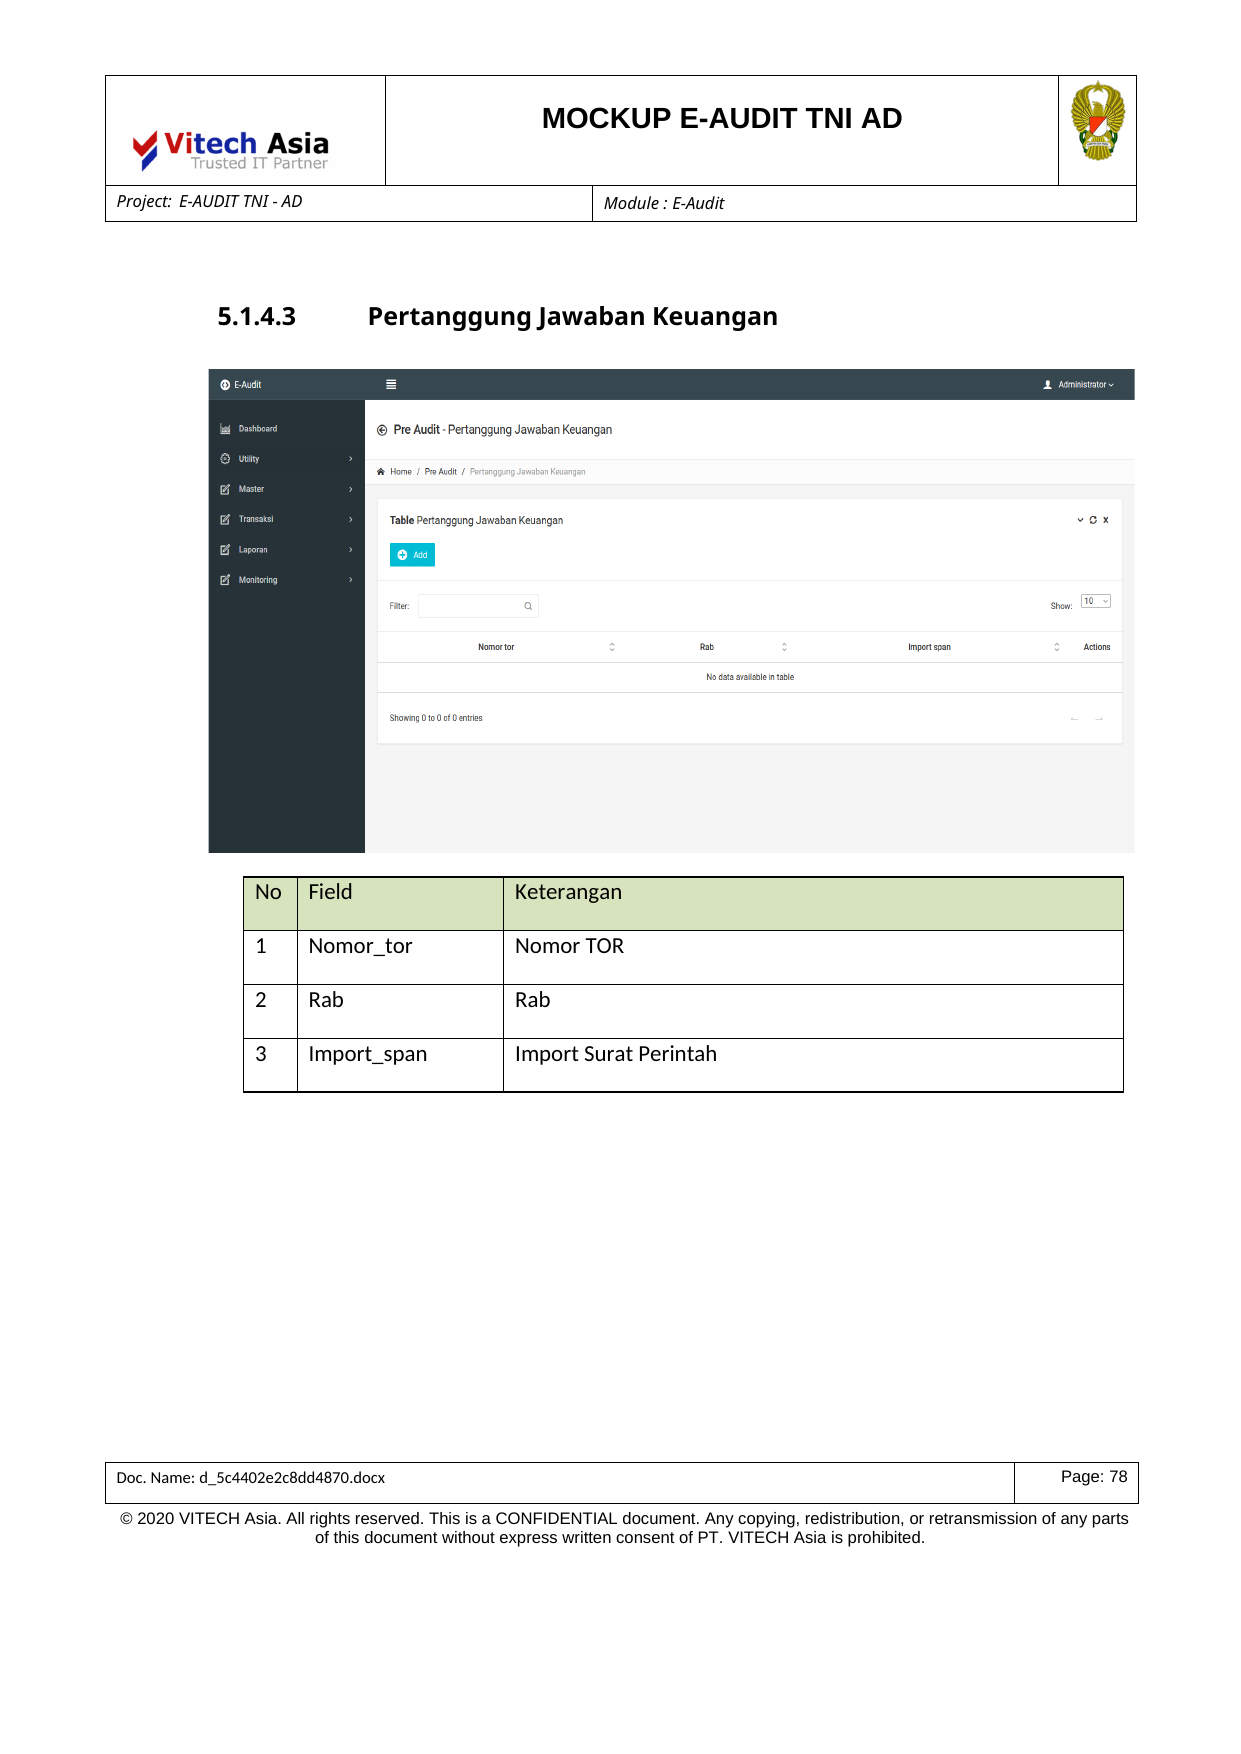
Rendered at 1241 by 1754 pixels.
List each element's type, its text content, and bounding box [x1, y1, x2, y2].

table_cell 2 [244, 985, 297, 1038]
table_cell Rab [504, 985, 1123, 1038]
table_cell Import Surat Perintah [504, 1039, 1123, 1091]
picture [1063, 77, 1132, 164]
picture [208, 369, 1135, 853]
table_header No [244, 878, 297, 930]
table_cell 3 [244, 1039, 297, 1091]
table_header Keterangan [504, 878, 1123, 930]
table_cell Nomor TOR [504, 931, 1123, 984]
table_cell 1 [244, 931, 297, 984]
table_cell Nomor_tor [298, 931, 503, 984]
table_header Field [298, 878, 503, 930]
list Pertanggung Jawaban Keuangan [217, 299, 1135, 333]
table_cell Rab [298, 985, 503, 1038]
table_cell Import_span [298, 1039, 503, 1091]
picture [116, 115, 372, 185]
